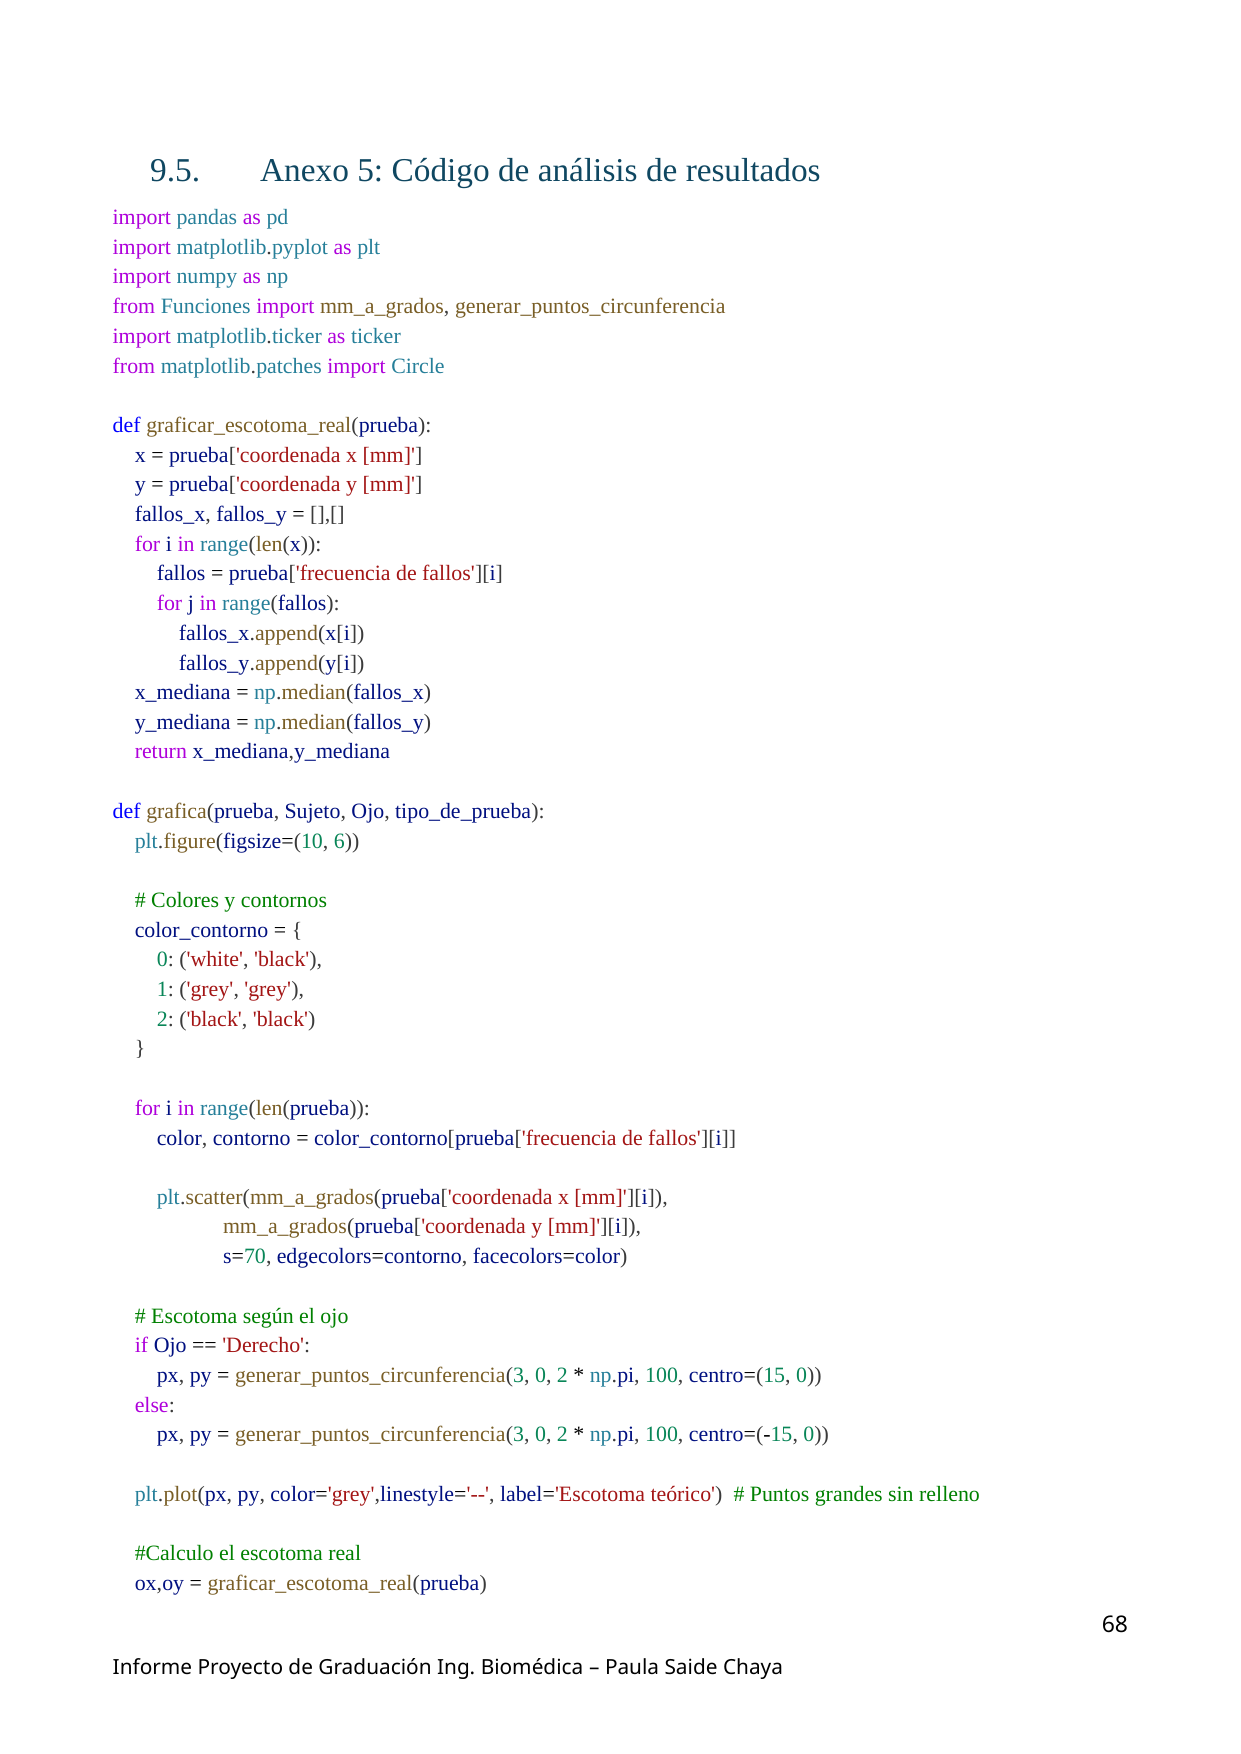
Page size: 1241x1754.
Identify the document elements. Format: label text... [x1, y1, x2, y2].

text s=70, edgecolors=contorno, facecolors=color) [112, 1239, 1128, 1268]
text fallos_x.append(x[i]) [112, 615, 1128, 645]
text color_contorno = { [112, 912, 1128, 942]
text fallos_x, fallos_y = [],[] [112, 497, 1128, 526]
text x_mediana = np.median(fallos_x) [112, 675, 1128, 704]
text y_mediana = np.median(fallos_y) [112, 704, 1128, 734]
text # Escotoma según el ojo [112, 1298, 1128, 1328]
text # Colores y contornos [112, 882, 1128, 912]
text import numpy as np [112, 259, 1128, 289]
text import matplotlib.ticker as ticker [112, 318, 1128, 348]
text y = prueba['coordenada y [mm]'] [112, 467, 1128, 497]
text def grafica(prueba, Sujeto, Ojo, tipo_de_prueba): [112, 793, 1128, 823]
text #Calculo el escotoma real [112, 1536, 1128, 1565]
text from Funciones import mm_a_grados, generar_puntos_circunferencia [112, 289, 1128, 318]
text plt.scatter(mm_a_grados(prueba['coordenada x [mm]'][i]), [112, 1179, 1128, 1209]
text px, py = generar_puntos_circunferencia(3, 0, 2 * np.pi, 100, centro=(-15, 0)) [112, 1417, 1128, 1447]
text color, contorno = color_contorno[prueba['frecuencia de fallos'][i]] [112, 1120, 1128, 1150]
text plt.figure(figsize=(10, 6)) [112, 823, 1128, 853]
text 1: ('grey', 'grey'), [112, 972, 1128, 1001]
text px, py = generar_puntos_circunferencia(3, 0, 2 * np.pi, 100, centro=(15, 0)) [112, 1357, 1128, 1387]
text fallos_y.append(y[i]) [112, 645, 1128, 675]
text def graficar_escotoma_real(prueba): [112, 407, 1128, 437]
text ox,oy = graficar_escotoma_real(prueba) [112, 1565, 1128, 1595]
text from matplotlib.patches import Circle [112, 348, 1128, 378]
text import matplotlib.pyplot as plt [112, 229, 1128, 259]
text 0: ('white', 'black'), [112, 942, 1128, 972]
text mm_a_grados(prueba['coordenada y [mm]'][i]), [112, 1209, 1128, 1239]
text plt.plot(px, py, color='grey',linestyle='--', label='Escotoma teórico') # Puntos grandes sin relleno [112, 1476, 1128, 1506]
text for j in range(fallos): [112, 586, 1128, 615]
text import pandas as pd [112, 200, 1128, 229]
text 2: ('black', 'black') [112, 1001, 1128, 1031]
text if Ojo == 'Derecho': [112, 1328, 1128, 1357]
text for i in range(len(prueba)): [112, 1090, 1128, 1120]
text return x_mediana,y_mediana [112, 734, 1128, 764]
text for i in range(len(x)): [112, 526, 1128, 556]
text else: [112, 1387, 1128, 1417]
text } [112, 1031, 1128, 1061]
subtitle Anexo 5: Código de análisis de resultados [150, 150, 1128, 188]
text fallos = prueba['frecuencia de fallos'][i] [112, 556, 1128, 586]
text x = prueba['coordenada x [mm]'] [112, 437, 1128, 467]
